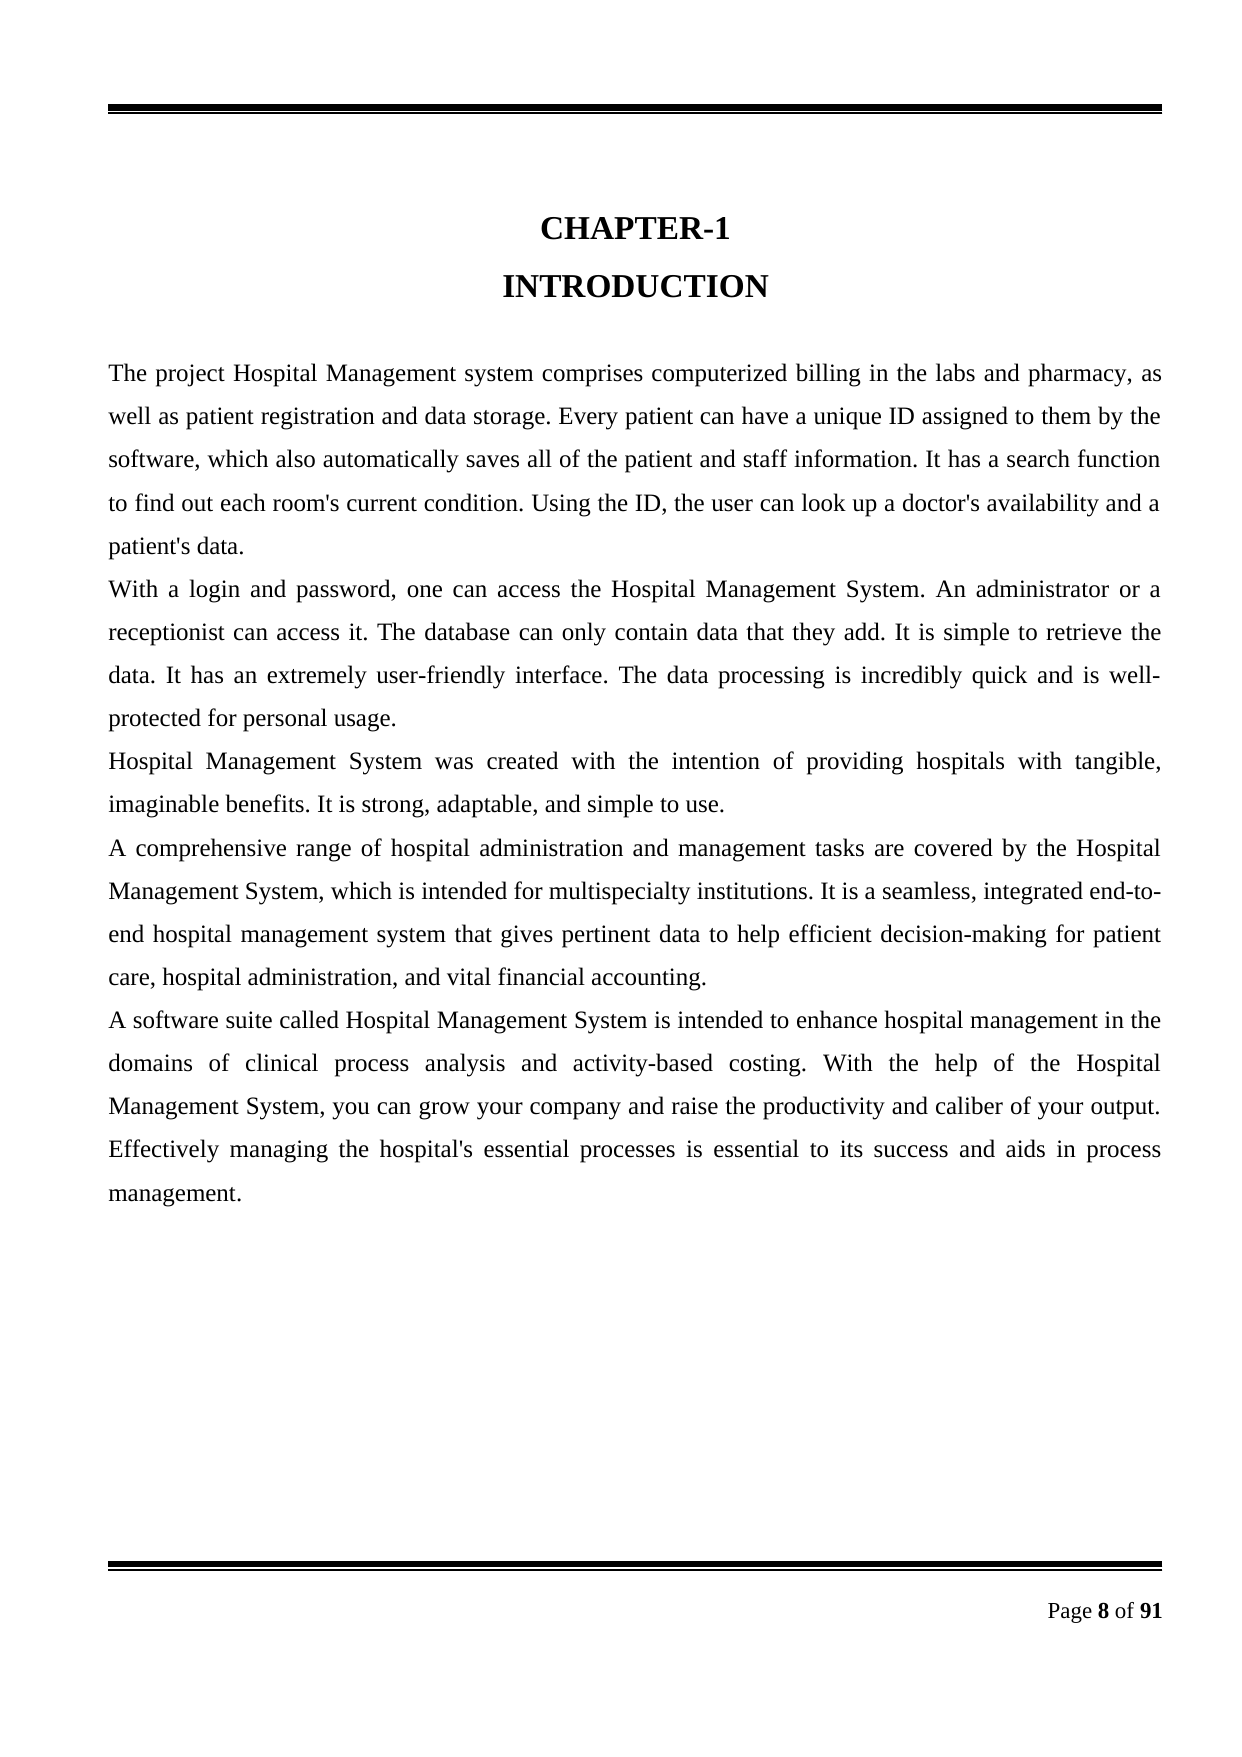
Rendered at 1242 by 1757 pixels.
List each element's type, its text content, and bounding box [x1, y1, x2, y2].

text A comprehensive range of hospital administration and management tasks are covered by the Hospital Management System, which is intended for multispecialty institutions. It is a seamless, integrated end-to-end hospital management system that gives pertinent data to help efficient decision-making for patient care, hospital administration, and vital financial accounting. [108, 833, 1162, 991]
text With a login and password, one can access the Hospital Management System. An administrator or a receptionist can access it. The database can only contain data that they add. It is simple to retrieve the data. It has an extremely user-friendly interface. The data processing is incredibly quick and is well-protected for personal usage. [108, 574, 1162, 732]
text Hospital Management System was created with the intention of providing hospitals with tangible, imaginable benefits. It is strong, adaptable, and simple to use. [108, 746, 1162, 818]
subtitle INTRODUCTION [108, 266, 1162, 304]
text A software suite called Hospital Management System is intended to enhance hospital management in the domains of clinical process analysis and activity-based costing. With the help of the Hospital Management System, you can grow your company and raise the productivity and caliber of your output. Effectively managing the hospital's essential processes is essential to its success and aids in process management. [108, 1005, 1162, 1206]
text The project Hospital Management system comprises computerized billing in the labs and pharmacy, as well as patient registration and data storage. Every patient can have a unique ID assigned to them by the software, which also automatically saves all of the patient and staff information. It has a search function to find out each room's current condition. Using the ID, the user can look up a doctor's availability and a patient's data. [108, 358, 1162, 559]
subtitle CHAPTER-1 [108, 209, 1162, 247]
